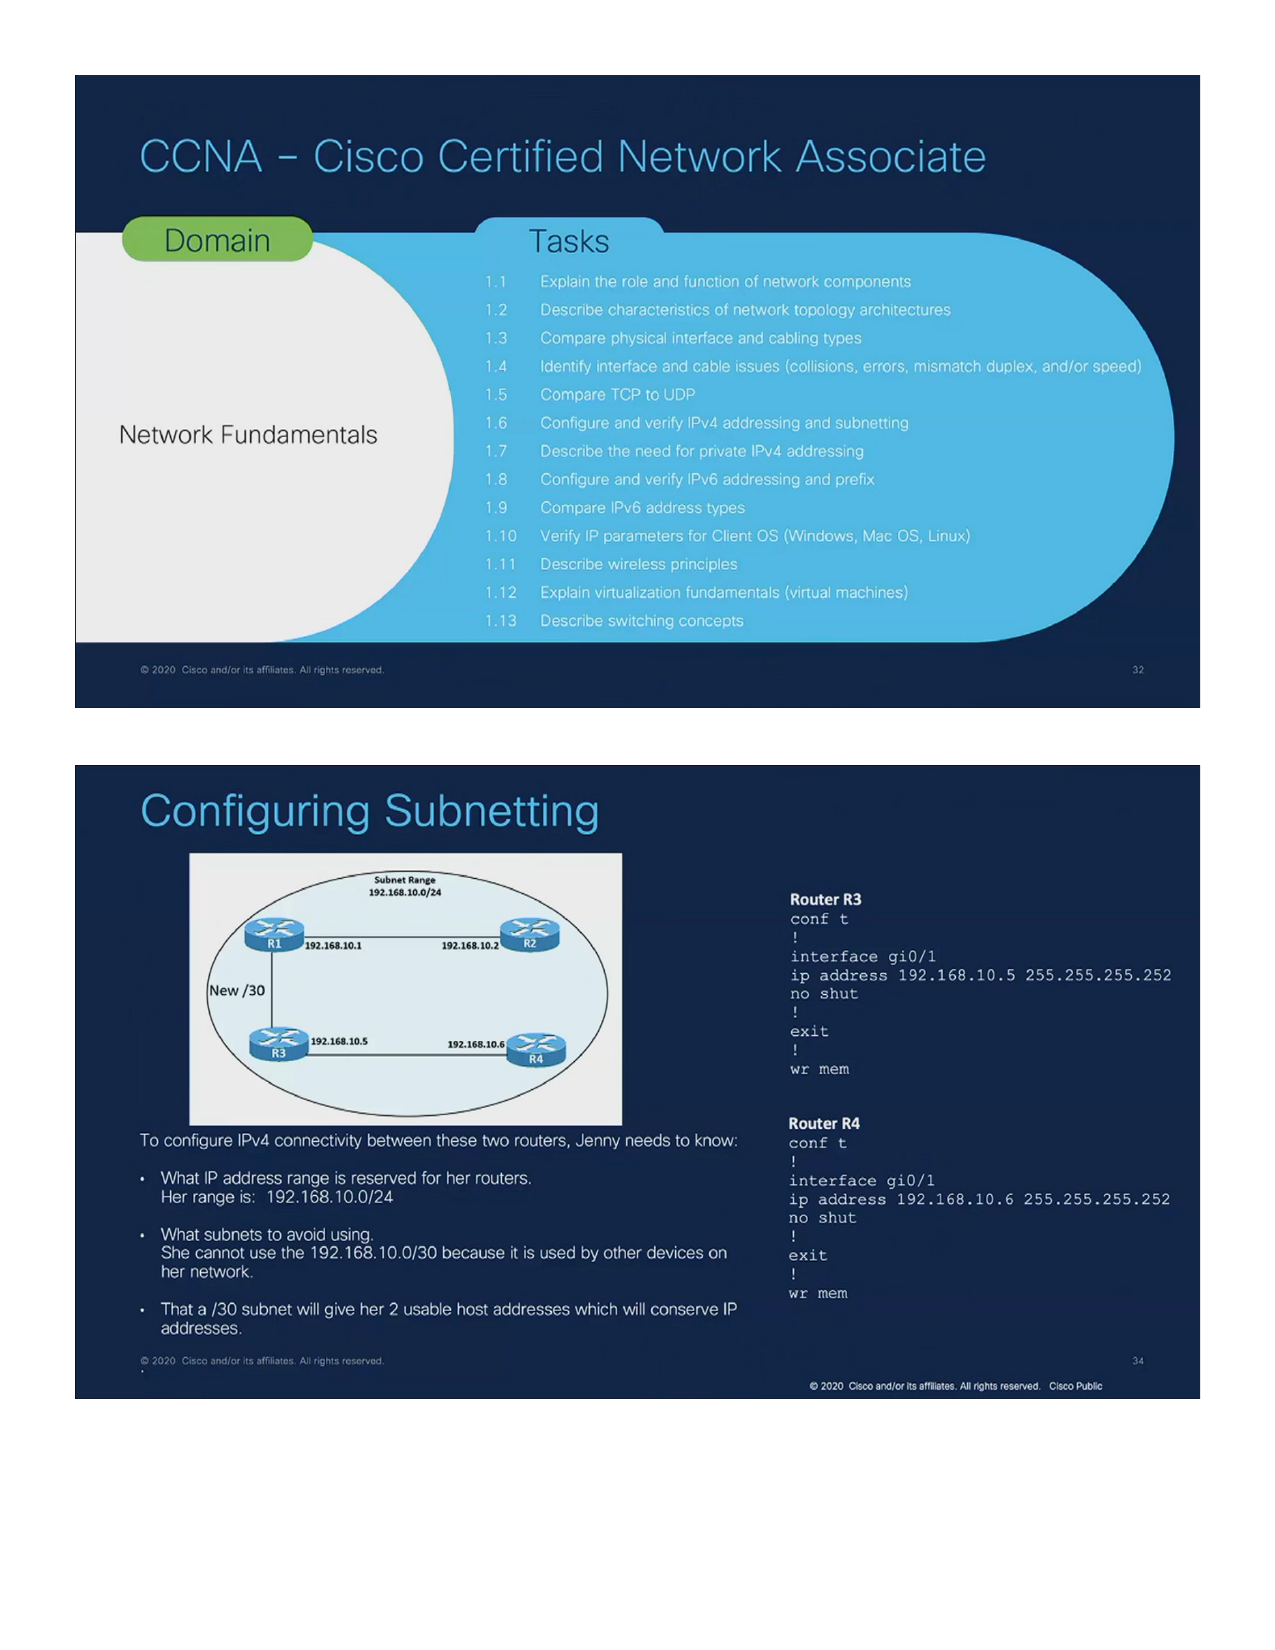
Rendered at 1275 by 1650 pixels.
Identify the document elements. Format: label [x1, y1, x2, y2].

picture [75, 75, 1200, 708]
picture [75, 765, 1200, 1399]
